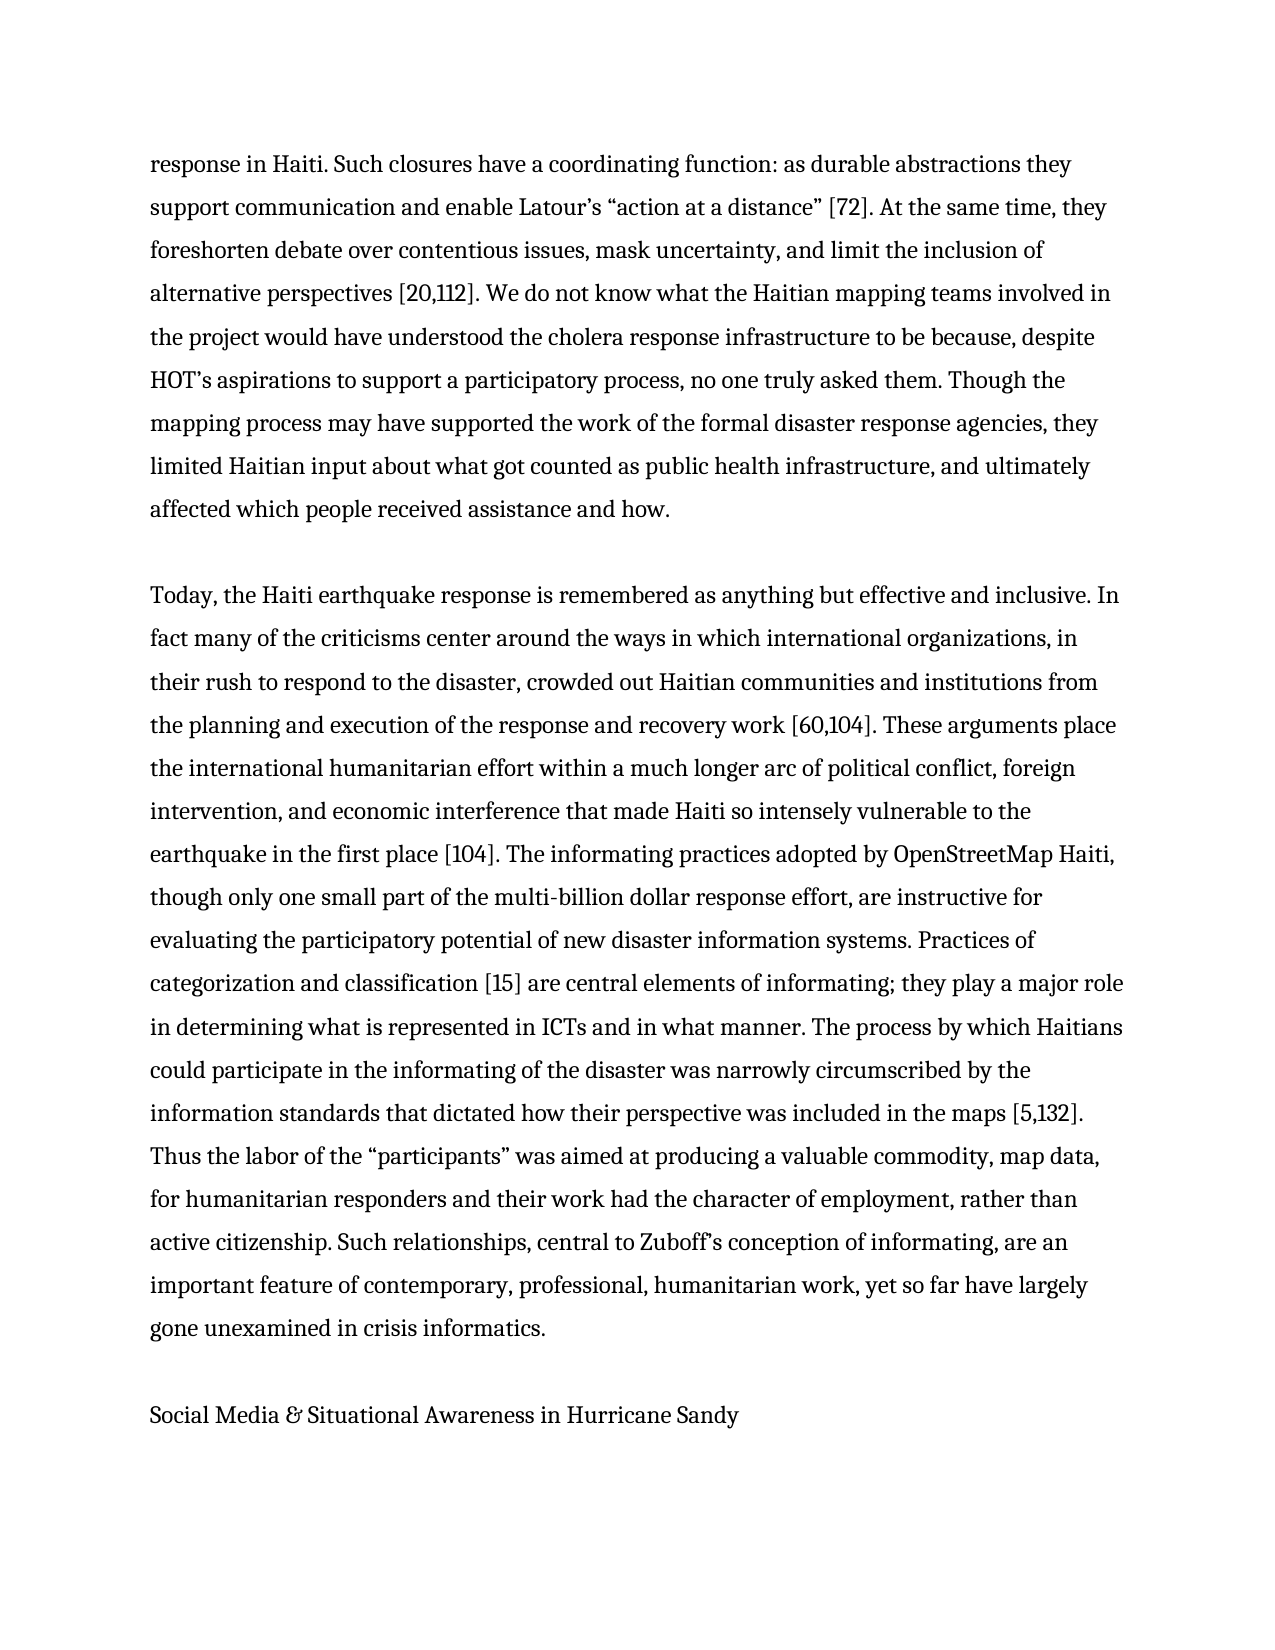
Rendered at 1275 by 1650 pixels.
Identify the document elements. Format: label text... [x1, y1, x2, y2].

text Today, the Haiti earthquake response is remembered as anything but effective and inclusive. In fact many of the criticisms center around the ways in which international organizations, in their rush to respond to the disaster, crowded out Haitian communities and institutions from the planning and execution of the response and recovery work [60,104]. These arguments place the international humanitarian effort within a much longer arc of political conflict, foreign intervention, and economic interference that made Haiti so intensely vulnerable to the earthquake in the first place [104]. The informating practices adopted by OpenStreetMap Haiti, though only one small part of the multi-billion dollar response effort, are instructive for evaluating the participatory potential of new disaster information systems. Practices of categorization and classification [15] are central elements of informating; they play a major role in determining what is represented in ICTs and in what manner. The process by which Haitians could participate in the informating of the disaster was narrowly circumscribed by the information standards that dictated how their perspective was included in the maps [5,132]. Thus the labor of the “participants” was aimed at producing a valuable commodity, map data, for humanitarian responders and their work had the character of employment, rather than active citizenship. Such relationships, central to Zuboff’s conception of informating, are an important feature of contemporary, professional, humanitarian work, yet so far have largely gone unexamined in crisis informatics. [150, 581, 1125, 1343]
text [150, 150, 1125, 524]
text Social Media & Situational Awareness in Hurricane Sandy [150, 1401, 1125, 1429]
